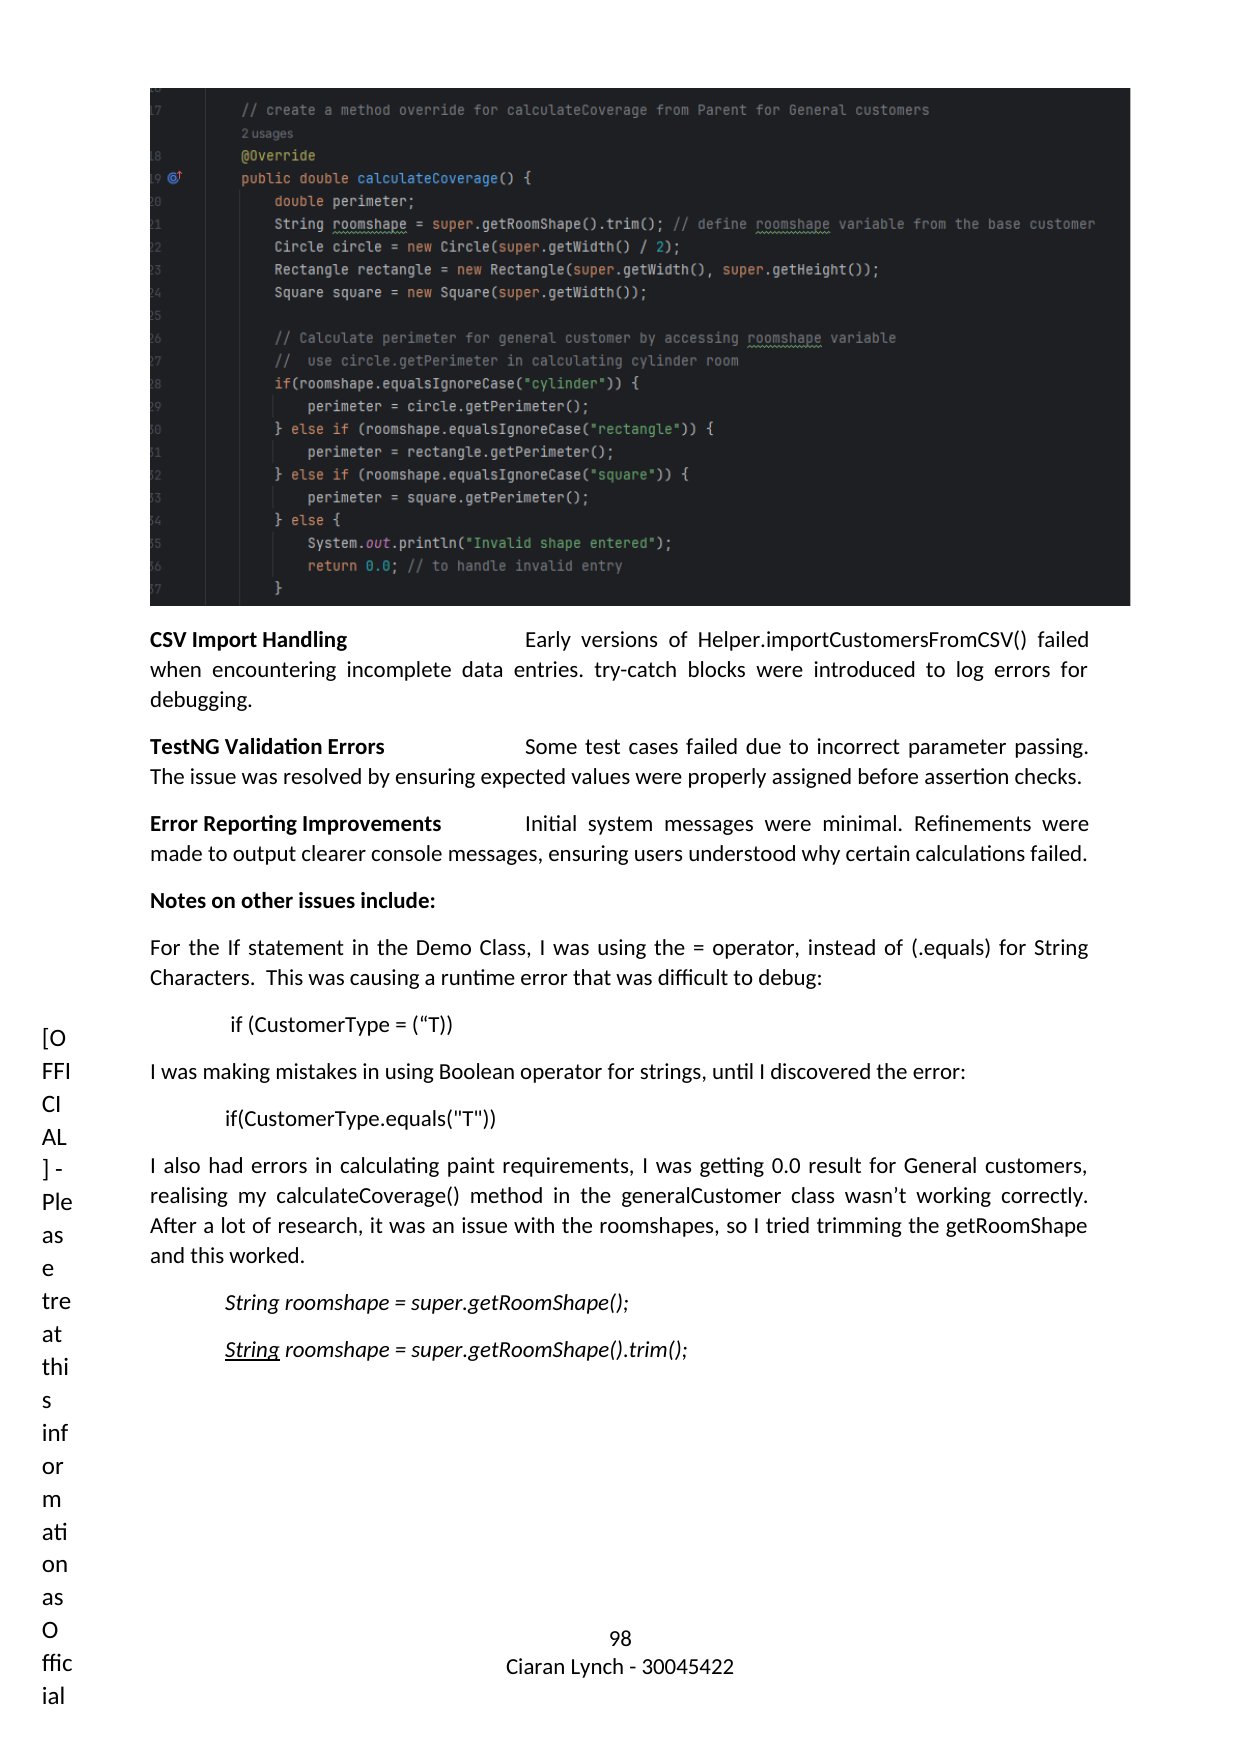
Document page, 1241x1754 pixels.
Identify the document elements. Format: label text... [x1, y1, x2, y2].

text TestNG Validation Errors Some test cases failed due to incorrect parameter passing. The issue was resolved by ensuring expected values were properly assigned before assertion checks. [150, 732, 1090, 790]
text I was making mistakes in using Boolean operator for strings, until I discovered the error: [150, 1057, 1090, 1085]
picture [150, 88, 1131, 606]
text if(CustomerType.equals("T")) [150, 1104, 1090, 1132]
text Error Reporting Improvements Initial system messages were minimal. Refinements were made to output clearer console messages, ensuring users understood why certain calculations failed. [150, 809, 1090, 867]
text Notes on other issues include: [150, 886, 1090, 914]
text CSV Import Handling Early versions of Helper.importCustomersFromCSV() failed when encountering incomplete data entries. try-catch blocks were introduced to log errors for debugging. [150, 625, 1090, 713]
text For the If statement in the Demo Class, I was using the = operator, instead of (.equals) for String Characters. This was causing a runtime error that was difficult to debug: [150, 933, 1090, 991]
text String roomshape = super.getRoomShape(); [150, 1288, 1090, 1316]
text I also had errors in calculating paint requirements, I was getting 0.0 result for General customers, realising my calculateCoverage() method in the generalCustomer class wasn’t working correctly. After a lot of research, it was an issue with the roomshapes, so I tried trimming the getRoomShape and this worked. [150, 1151, 1090, 1269]
text if (CustomerType = (“T)) [150, 1010, 1090, 1038]
text String roomshape = super.getRoomShape().trim(); [150, 1335, 1090, 1363]
